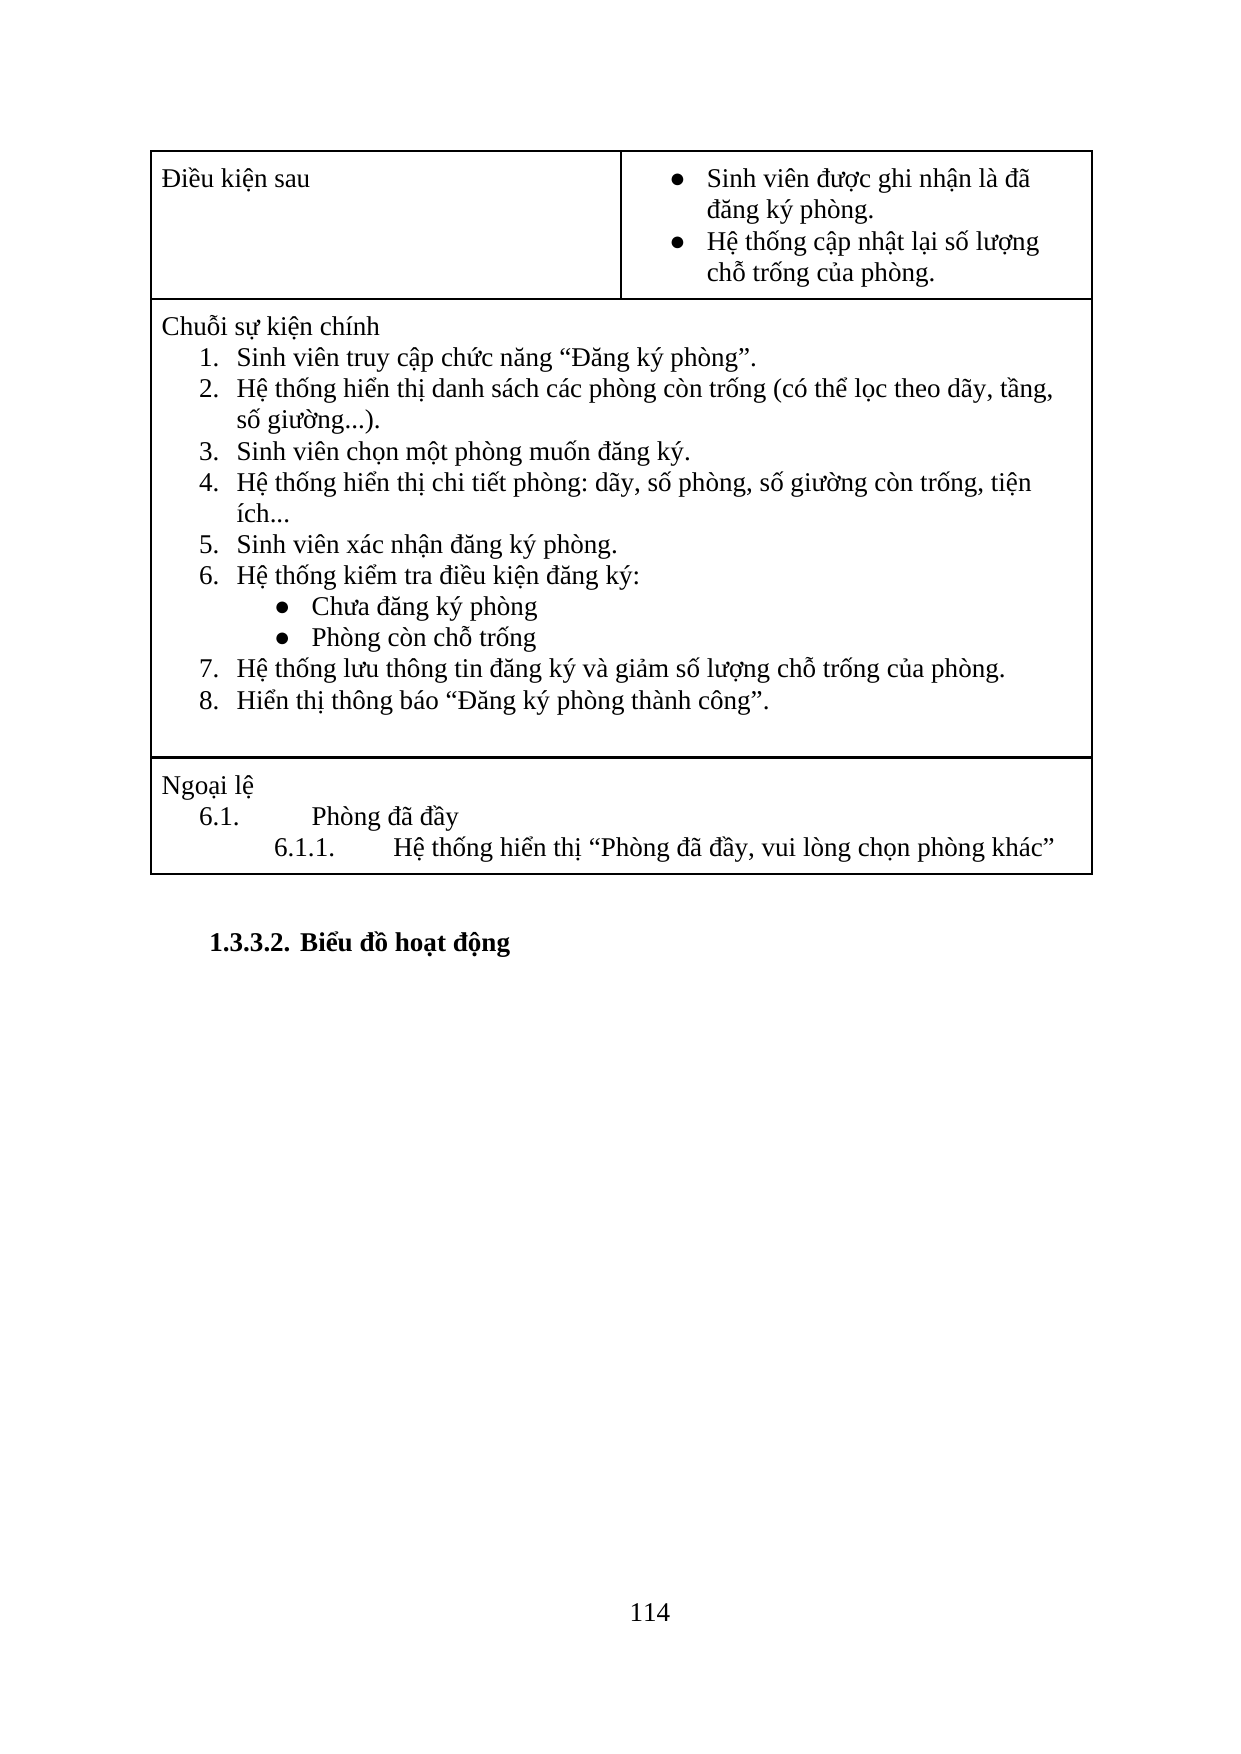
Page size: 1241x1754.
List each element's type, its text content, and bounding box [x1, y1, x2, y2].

list Biểu đồ hoạt động [209, 926, 1090, 957]
